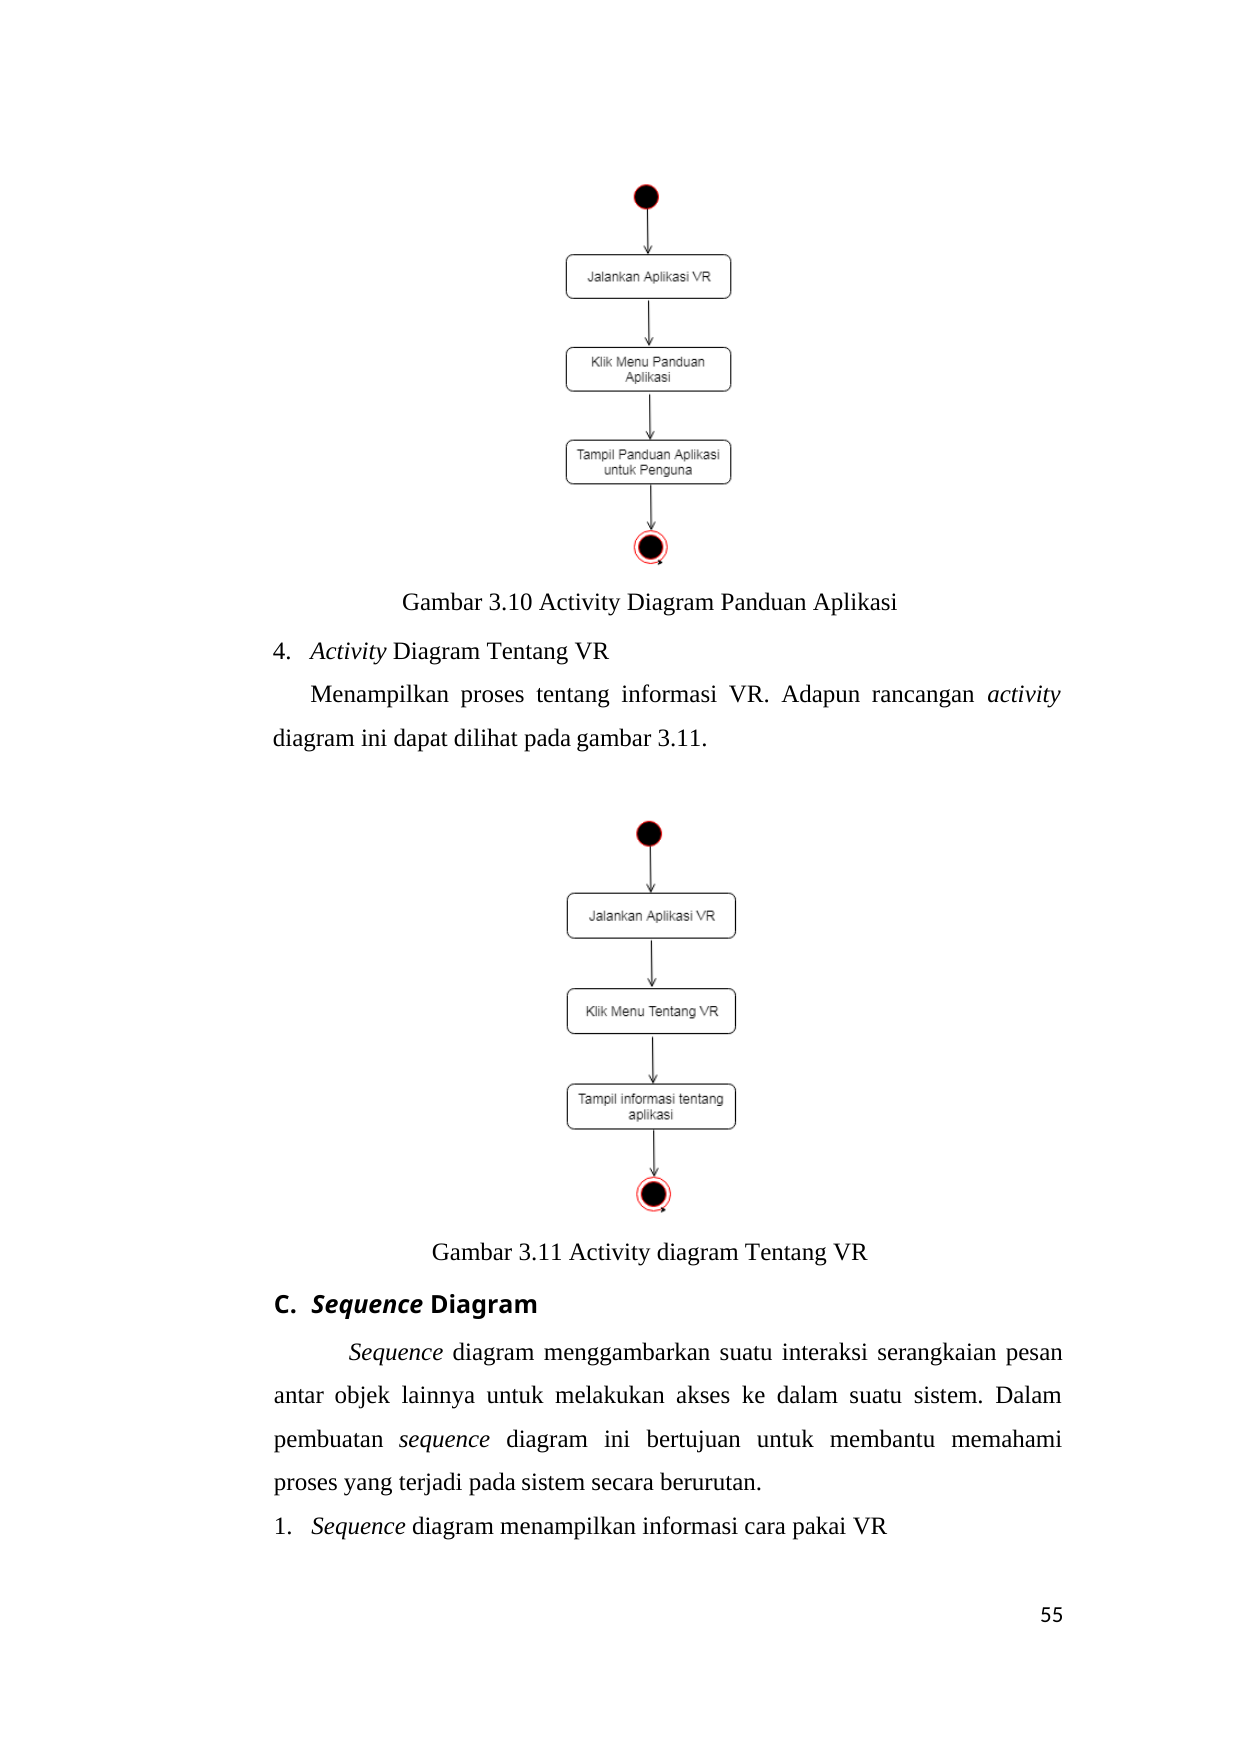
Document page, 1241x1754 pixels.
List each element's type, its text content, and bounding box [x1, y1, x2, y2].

text Gambar 3.11 Activity diagram Tentang VR [236, 1237, 1063, 1265]
list Sequence diagram menampilkan informasi cara pakai VR [274, 1511, 1063, 1539]
text Menampilkan proses tentang informasi VR. Adapun rancangan activity diagram ini dapat dilihat pada gambar 3.11. [273, 679, 1063, 752]
picture [560, 177, 739, 573]
text Gambar 3.10 Activity Diagram Panduan Aplikasi [236, 587, 1063, 616]
text Sequence diagram menggambarkan suatu interaksi serangkaian pesan antar objek lainnya untuk melakukan akses ke dalam suatu sistem. Dalam pembuatan sequence diagram ini bertujuan untuk membantu memahami proses yang terjadi pada sistem secara berurutan. [274, 1337, 1063, 1496]
list Activity Diagram Tentang VR [273, 636, 1063, 665]
list Sequence Diagram [274, 1286, 1063, 1320]
picture [555, 809, 744, 1223]
